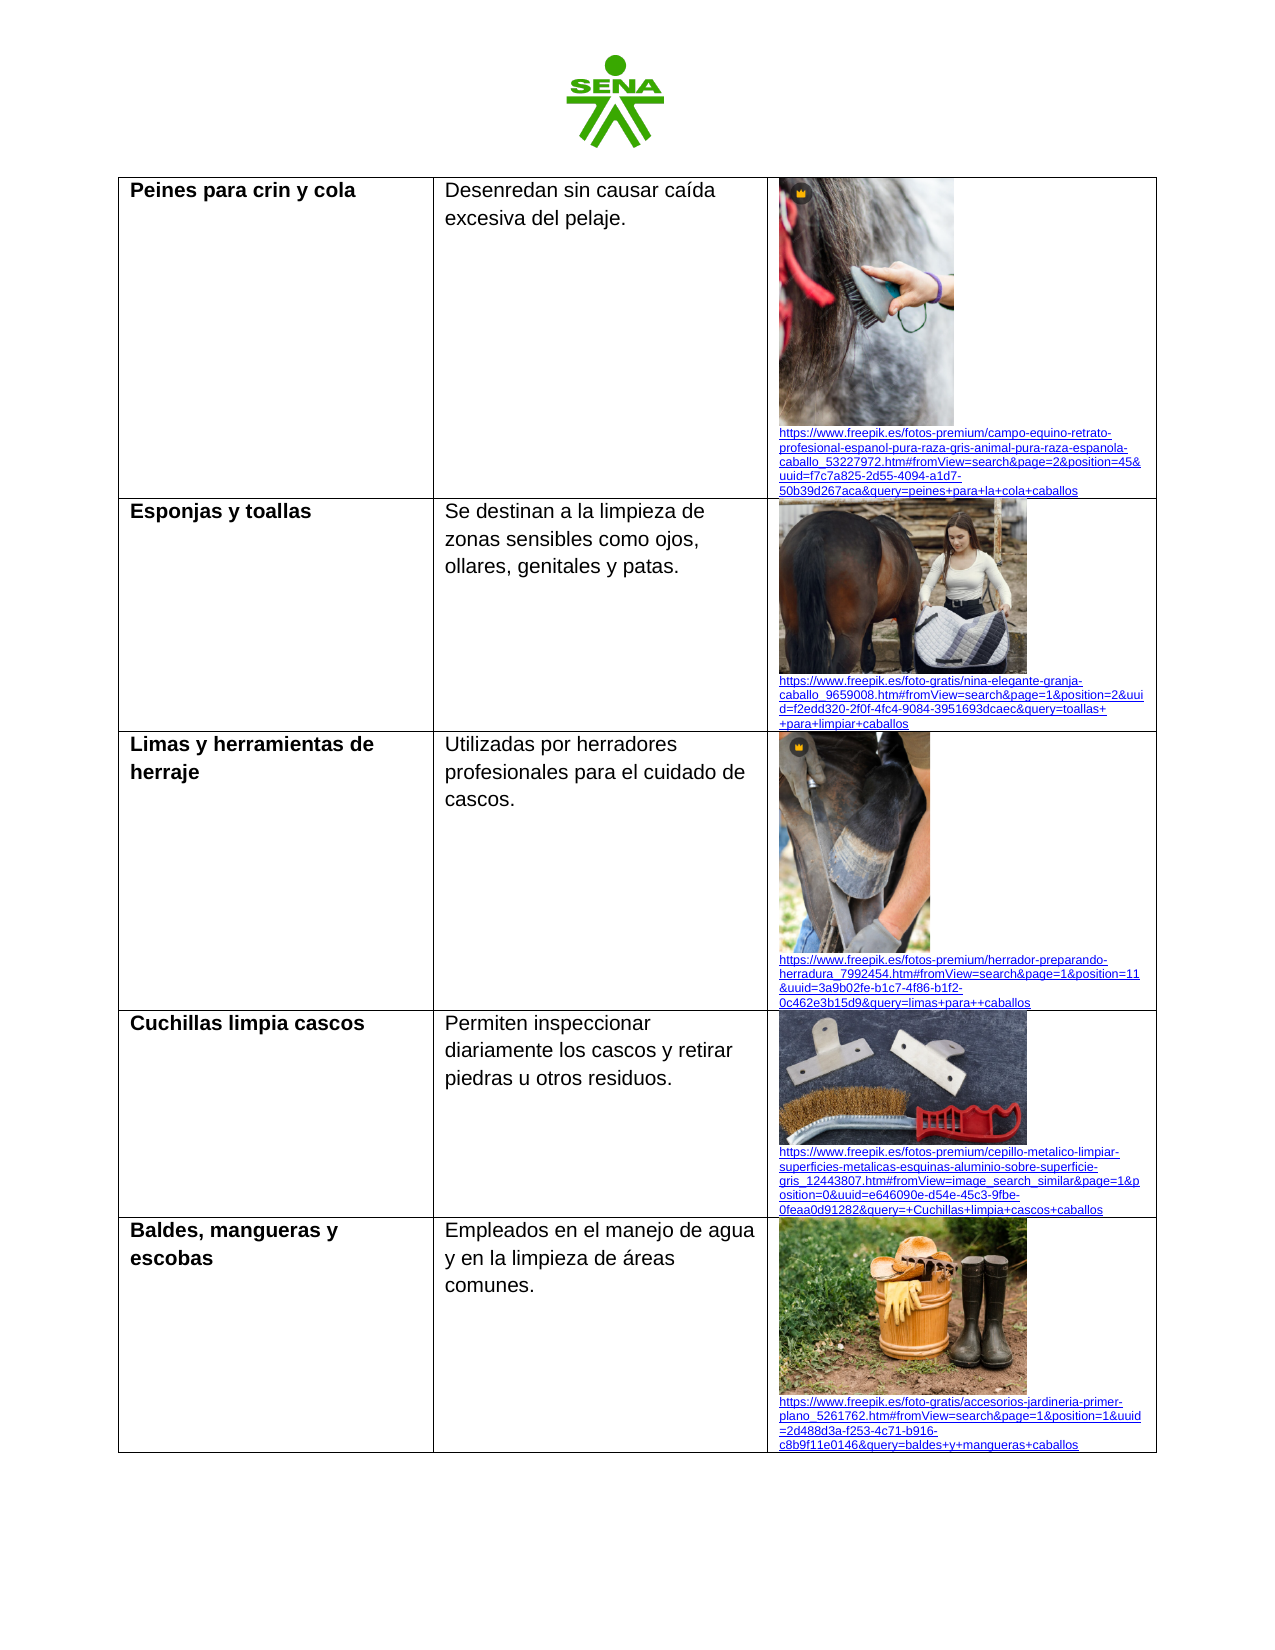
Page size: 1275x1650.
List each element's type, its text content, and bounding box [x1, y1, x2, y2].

picture [779, 1010, 1027, 1145]
table_cell https://www.freepik.es/foto-gratis/accesorios-jardineria-primer-plano_5261762.htm#fromView=search&page=1&position=1&uuid=2d488d3a-f253-4c71-b916-c8b9f11e0146&query=baldes+y+mangueras+caballos [768, 1218, 1156, 1452]
table_cell Se destinan a la limpieza de zonas sensibles como ojos, ollares, genitales y patas. [434, 499, 767, 731]
table_cell Cuchillas limpia cascos [119, 1011, 433, 1217]
table_cell https://www.freepik.es/fotos-premium/campo-equino-retrato-profesional-espanol-pura-raza-gris-animal-pura-raza-espanola-caballo_53227972.htm#fromView=search&page=2&position=45&uuid=f7c7a825-2d55-4094-a1d7-50b39d267aca&query=peines+para+la+cola+caballos [768, 178, 1156, 498]
picture [566, 55, 664, 148]
picture [779, 498, 1027, 674]
picture [779, 732, 931, 953]
table_cell Empleados en el manejo de agua y en la limpieza de áreas comunes. [434, 1218, 767, 1452]
table_cell https://www.freepik.es/fotos-premium/cepillo-metalico-limpiar-superficies-metalicas-esquinas-aluminio-sobre-superficie-gris_12443807.htm#fromView=image_search_similar&page=1&position=0&uuid=e646090e-d54e-45c3-9fbe-0feaa0d91282&query=+Cuchillas+limpia+cascos+caballos [768, 1011, 1156, 1217]
table_cell Permiten inspeccionar diariamente los cascos y retirar piedras u otros residuos. [434, 1011, 767, 1217]
table_cell https://www.freepik.es/foto-gratis/nina-elegante-granja-caballo_9659008.htm#fromView=search&page=1&position=2&uuid=f2edd320-2f0f-4fc4-9084-3951693dcaec&query=toallas++para+limpiar+caballos [768, 499, 1156, 731]
table_cell Utilizadas por herradores profesionales para el cuidado de cascos. [434, 732, 767, 1010]
table_cell Esponjas y toallas [119, 499, 433, 731]
table_cell Desenredan sin causar caída excesiva del pelaje. [434, 178, 767, 498]
table_cell Baldes, mangueras y escobas [119, 1218, 433, 1452]
picture [779, 1217, 1027, 1395]
table_cell https://www.freepik.es/fotos-premium/herrador-preparando-herradura_7992454.htm#fromView=search&page=1&position=11&uuid=3a9b02fe-b1c7-4f86-b1f2-0c462e3b15d9&query=limas+para++caballos [768, 732, 1156, 1010]
table_cell Peines para crin y cola [119, 178, 433, 498]
table_cell Limas y herramientas de herraje [119, 732, 433, 1010]
